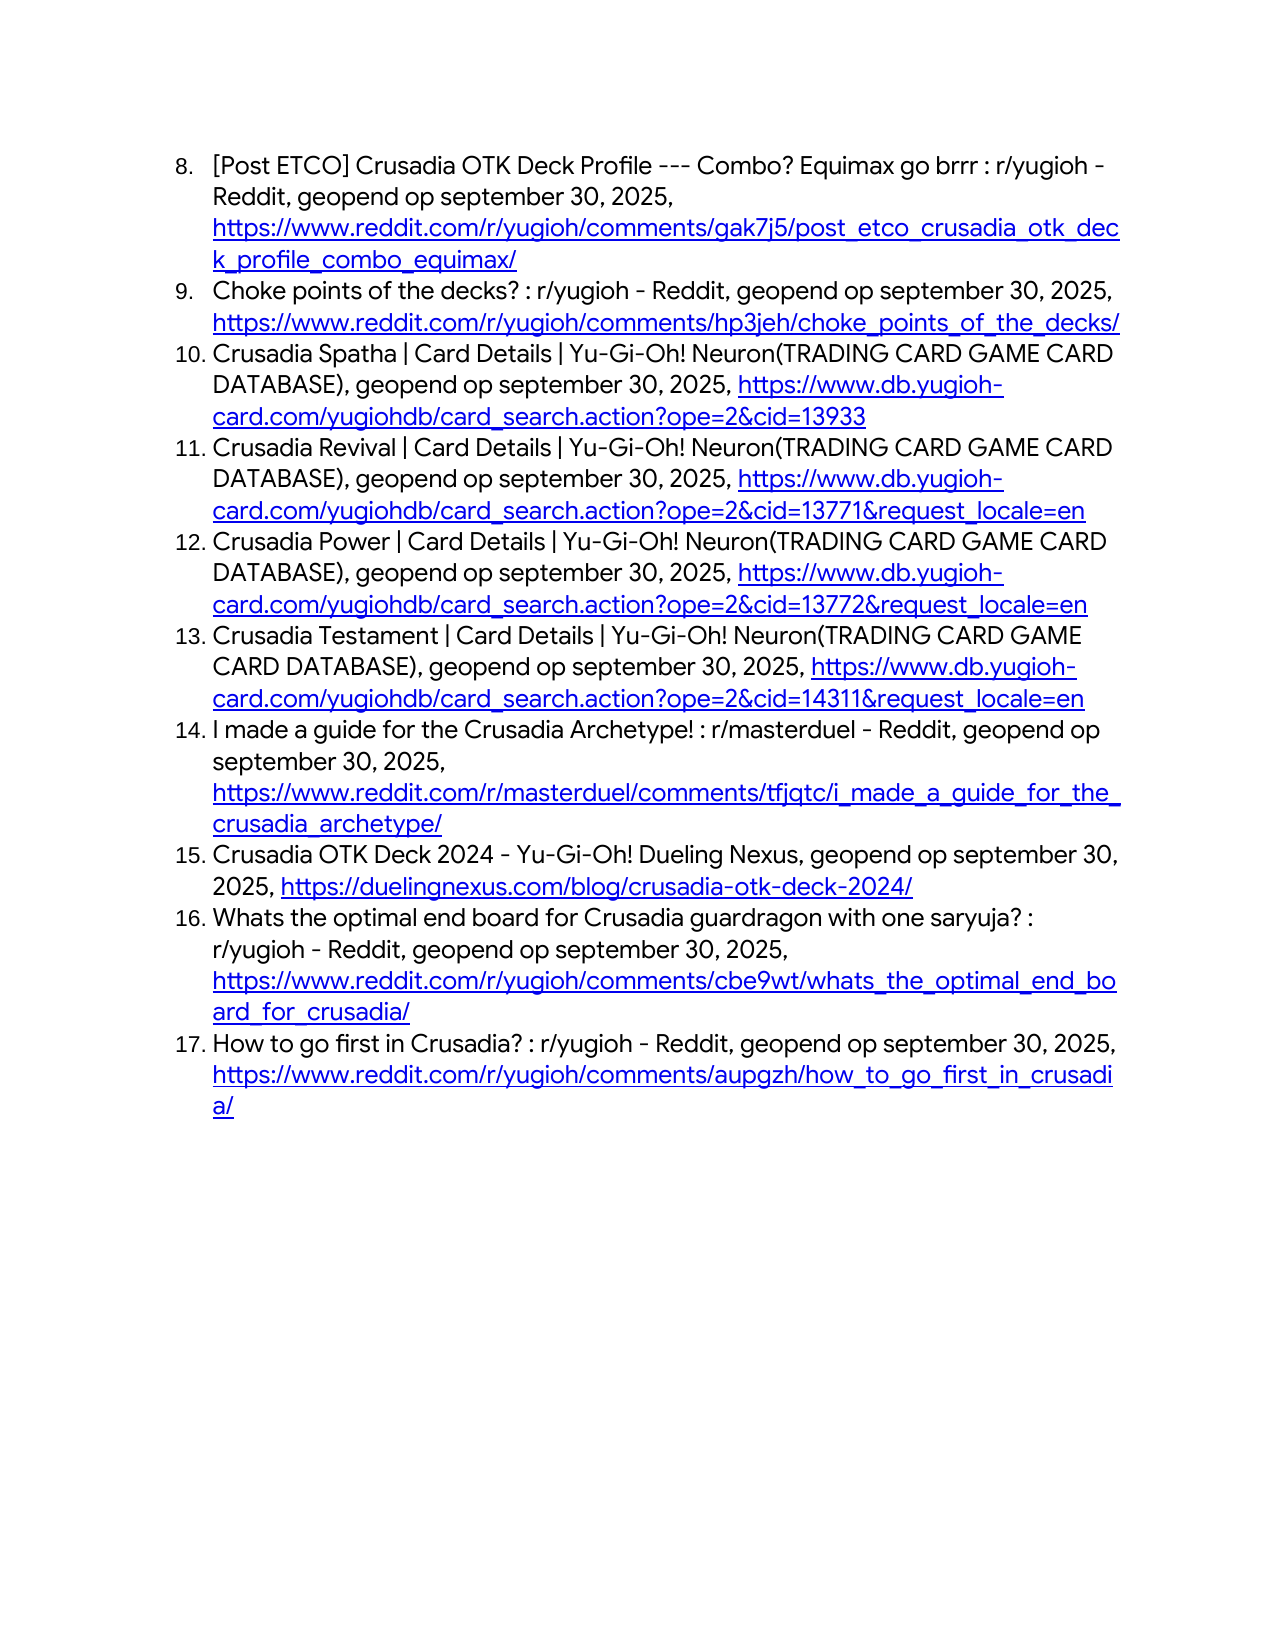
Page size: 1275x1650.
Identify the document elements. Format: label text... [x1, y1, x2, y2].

list Crusadia Power | Card Details | Yu-Gi-Oh! Neuron(TRADING CARD GAME CARD DATABASE), geopend op september 30, 2025, https://www.db.yugioh-card.com/yugiohdb/card_search.action?ope=2&cid=13772&request_locale=en [175, 526, 1125, 620]
list Crusadia Spatha | Card Details | Yu-Gi-Oh! Neuron(TRADING CARD GAME CARD DATABASE), geopend op september 30, 2025, https://www.db.yugioh-card.com/yugiohdb/card_search.action?ope=2&cid=13933 [175, 338, 1125, 432]
list Crusadia Revival | Card Details | Yu-Gi-Oh! Neuron(TRADING CARD GAME CARD DATABASE), geopend op september 30, 2025, https://www.db.yugioh-card.com/yugiohdb/card_search.action?ope=2&cid=13771&request_locale=en [175, 432, 1125, 526]
list [Post ETCO] Crusadia OTK Deck Profile --- Combo? Equimax go brrr : r/yugioh - Reddit, geopend op september 30, 2025, https://www.reddit.com/r/yugioh/comments/gak7j5/post_etco_crusadia_otk_deck_profile_combo_equimax/ [175, 150, 1125, 275]
list I made a guide for the Crusadia Archetype! : r/masterduel - Reddit, geopend op september 30, 2025, https://www.reddit.com/r/masterduel/comments/tfjqtc/i_made_a_guide_for_the_crusadia_archetype/ [175, 714, 1125, 840]
list Whats the optimal end board for Crusadia guardragon with one saryuja? : r/yugioh - Reddit, geopend op september 30, 2025, https://www.reddit.com/r/yugioh/comments/cbe9wt/whats_the_optimal_end_board_for_crusadia/ [175, 902, 1125, 1028]
list Choke points of the decks? : r/yugioh - Reddit, geopend op september 30, 2025, https://www.reddit.com/r/yugioh/comments/hp3jeh/choke_points_of_the_decks/ [175, 275, 1125, 338]
list Crusadia Testament | Card Details | Yu-Gi-Oh! Neuron(TRADING CARD GAME CARD DATABASE), geopend op september 30, 2025, https://www.db.yugioh-card.com/yugiohdb/card_search.action?ope=2&cid=14311&request_locale=en [175, 620, 1125, 714]
list How to go first in Crusadia? : r/yugioh - Reddit, geopend op september 30, 2025, https://www.reddit.com/r/yugioh/comments/aupgzh/how_to_go_first_in_crusadia/ [175, 1028, 1125, 1122]
list Crusadia OTK Deck 2024 - Yu-Gi-Oh! Dueling Nexus, geopend op september 30, 2025, https://duelingnexus.com/blog/crusadia-otk-deck-2024/ [175, 840, 1125, 902]
